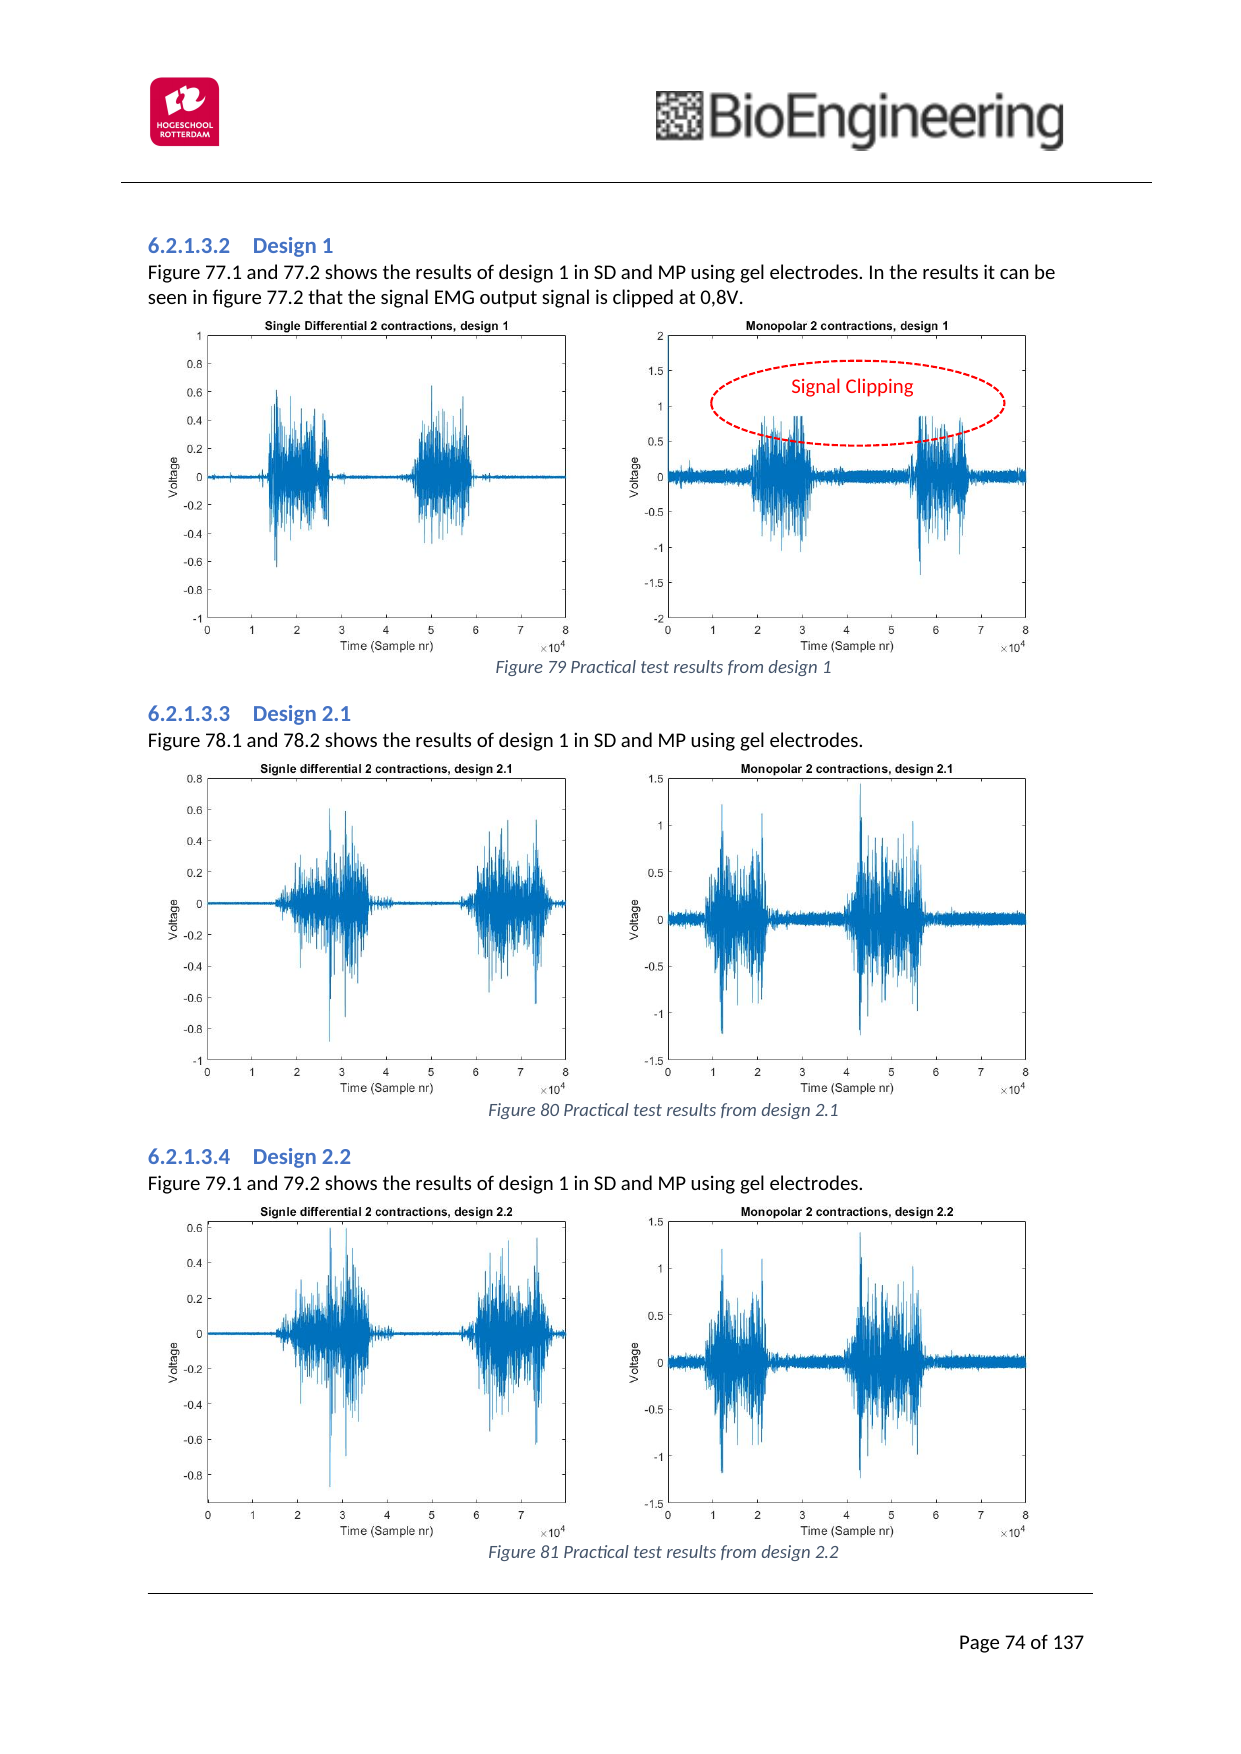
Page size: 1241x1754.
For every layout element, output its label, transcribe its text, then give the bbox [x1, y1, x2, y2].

text Figure 79.1 and 79.2 shows the results of design 1 in SD and MP using gel electrodes. [148, 1170, 1093, 1195]
picture [147, 1195, 1069, 1541]
picture [656, 91, 1064, 151]
picture [147, 73, 222, 151]
picture [147, 309, 1069, 656]
text Figure 81 Practical test results from design 2.2 [236, 1541, 1093, 1564]
picture [147, 752, 1069, 1098]
text Figure 79 Practical test results from design 1 [236, 655, 1093, 678]
text Figure 78.1 and 78.2 shows the results of design 1 in SD and MP using gel electrodes. [148, 727, 1093, 752]
text Figure 77.1 and 77.2 shows the results of design 1 in SD and MP using gel electrodes. In the results it can be seen in figure 77.2 that the signal EMG output signal is clipped at 0,8V. [148, 259, 1093, 310]
text Figure 80 Practical test results from design 2.1 [236, 1098, 1093, 1121]
subtitle Design 2.2 [148, 1142, 1093, 1170]
subtitle Design 1 [148, 231, 1093, 259]
subtitle Design 2.1 [148, 699, 1093, 727]
